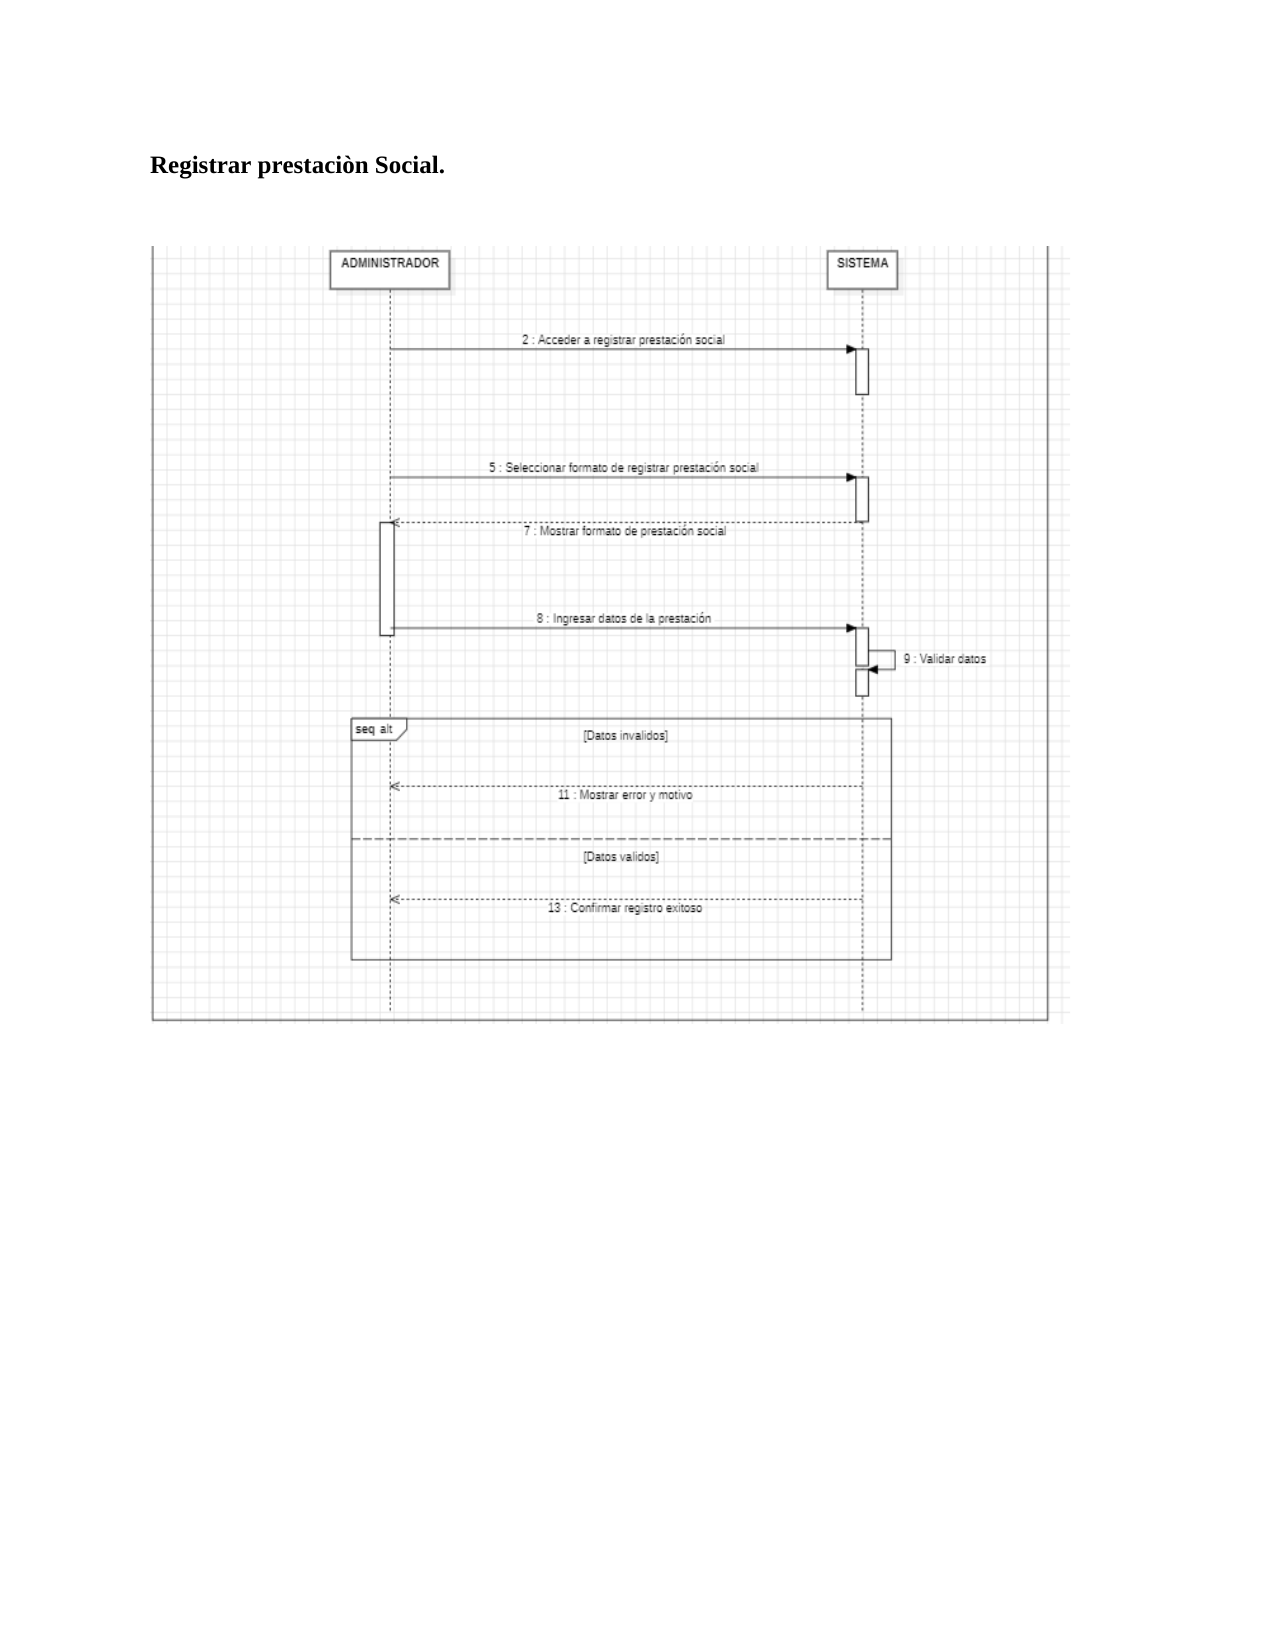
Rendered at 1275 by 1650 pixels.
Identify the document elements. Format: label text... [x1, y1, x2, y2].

picture [150, 246, 1071, 1024]
text Registrar prestaciòn Social. [150, 150, 1125, 179]
